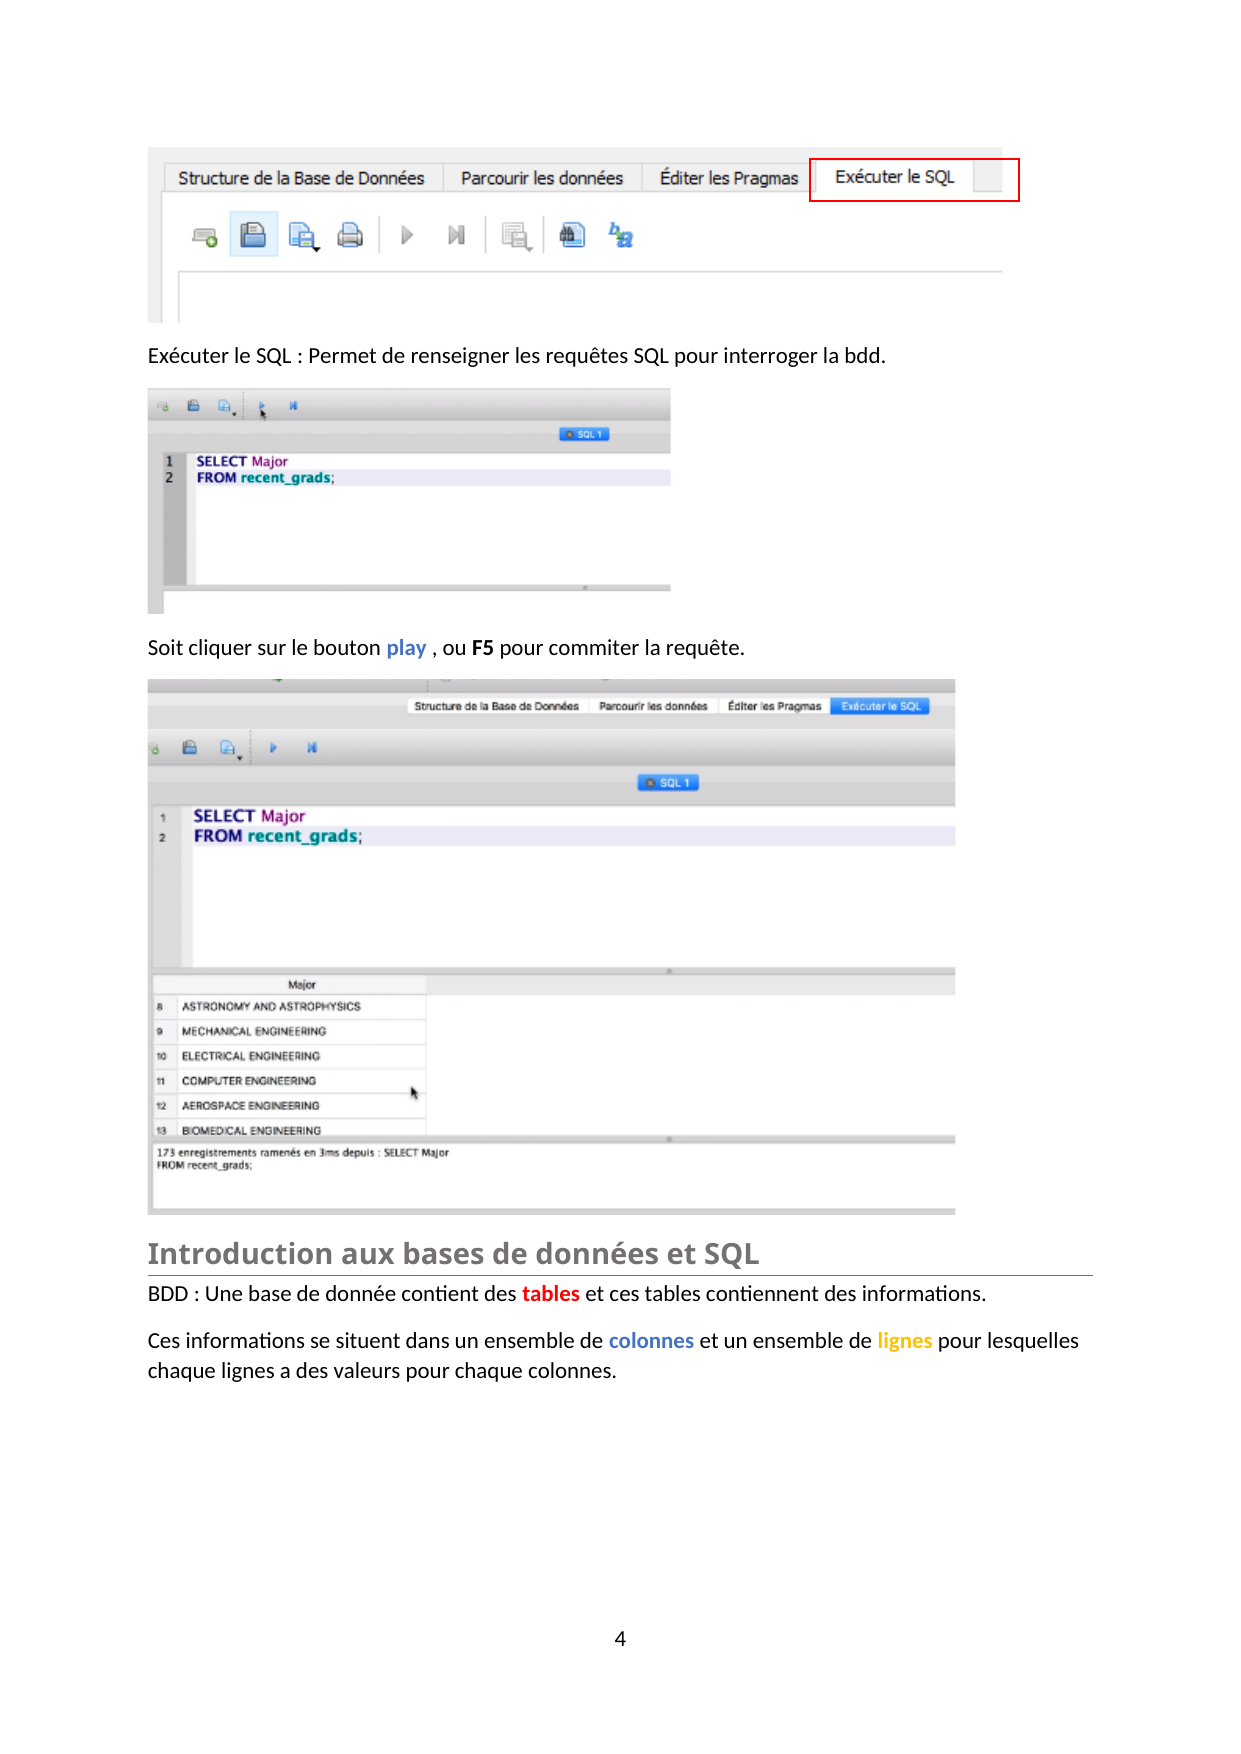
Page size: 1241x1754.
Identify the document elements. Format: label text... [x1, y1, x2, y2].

text Ces informations se situent dans un ensemble de colonnes et un ensemble de lignes pour lesquelles chaque lignes a des valeurs pour chaque colonnes. [148, 1326, 1093, 1384]
subtitle Introduction aux bases de données et SQL [148, 1233, 1093, 1275]
picture [147, 147, 1003, 323]
text Soit cliquer sur le bouton play , ou F5 pour commiter la requête. [148, 633, 1093, 661]
text Exécuter le SQL : Permet de renseigner les requêtes SQL pour interroger la bdd. [148, 341, 1093, 369]
picture [147, 679, 956, 1215]
picture [811, 160, 1003, 200]
text BDD : Une base de donnée contient des tables et ces tables contiennent des informations. [148, 1279, 1093, 1307]
picture [147, 388, 671, 614]
